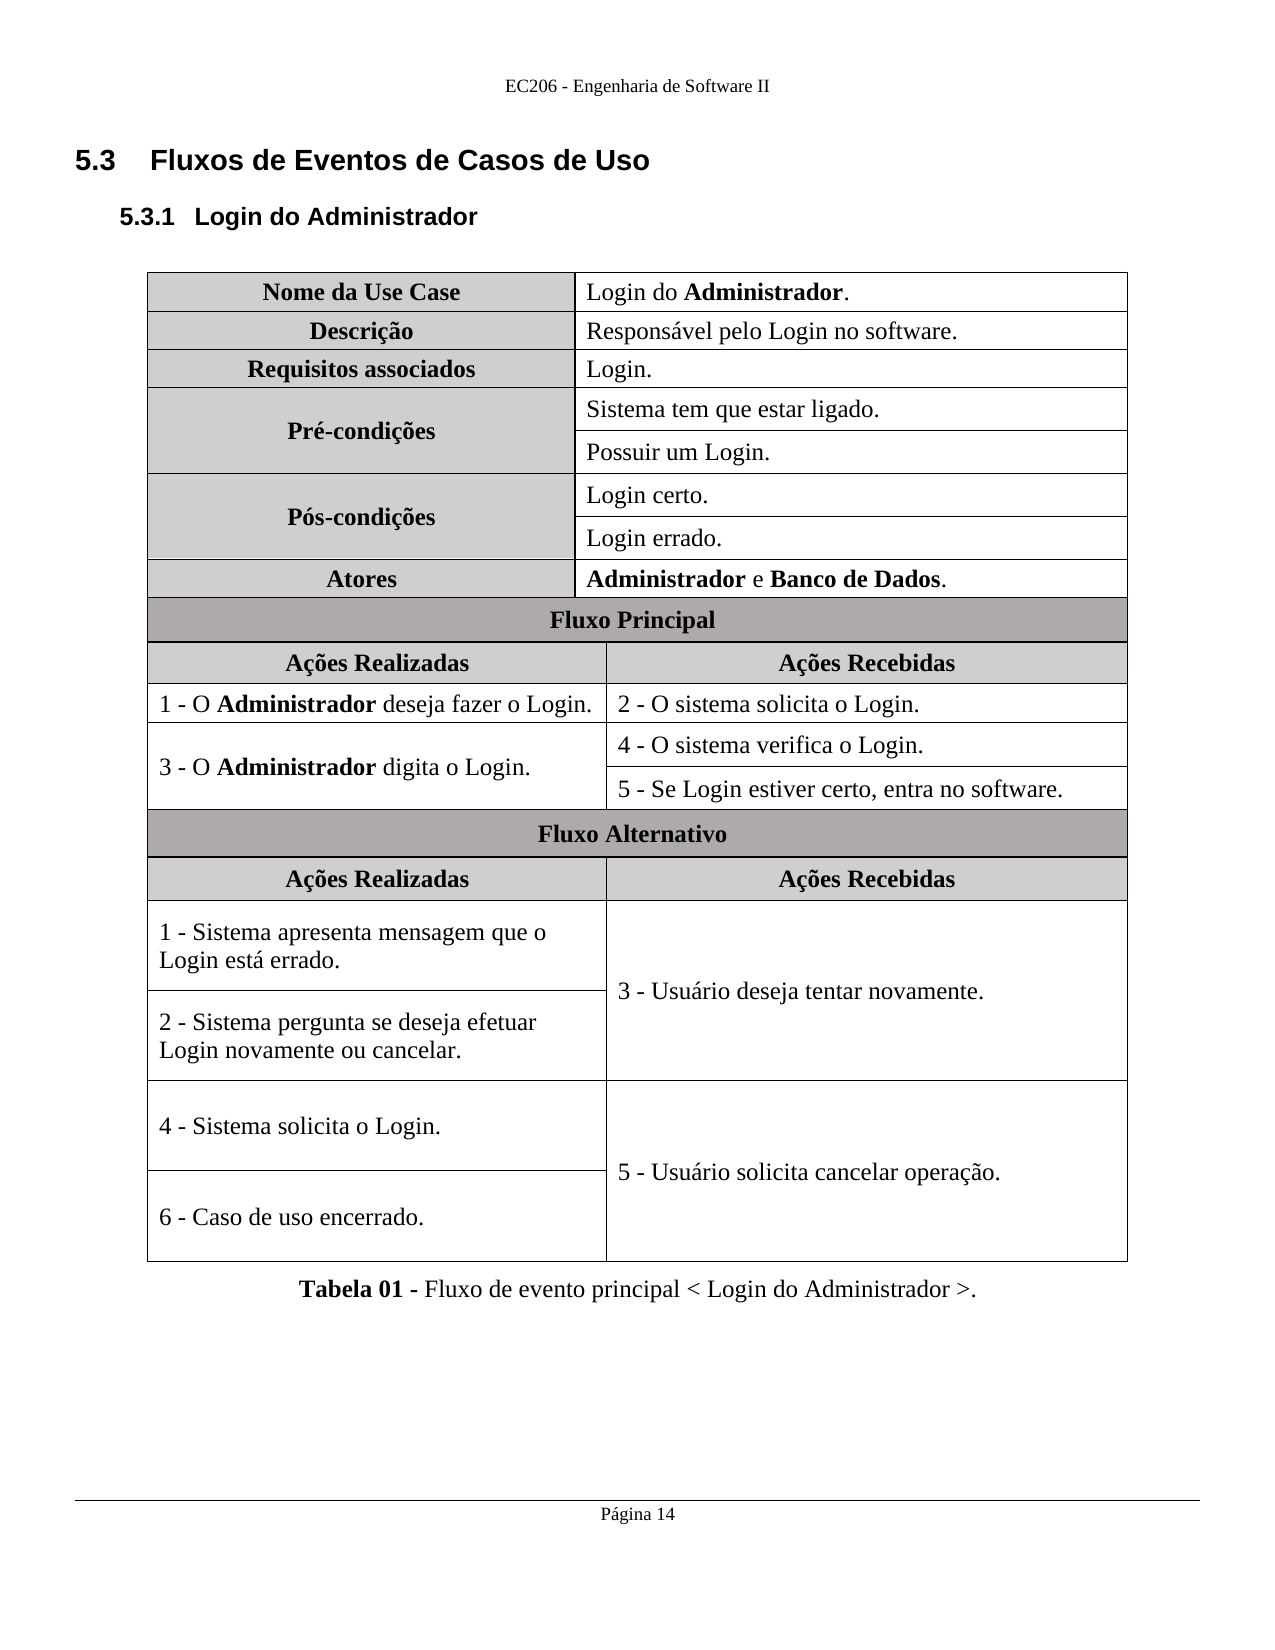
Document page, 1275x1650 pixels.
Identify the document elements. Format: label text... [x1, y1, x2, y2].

table_cell 1 - O Administrador deseja fazer o Login. [148, 684, 606, 722]
table_cell Pré-condições [148, 388, 574, 473]
table_cell Possuir um Login. [576, 431, 1127, 473]
table_cell Ações Recebidas [607, 643, 1127, 683]
table_cell Responsável pelo Login no software. [576, 312, 1127, 349]
table_cell Fluxo Principal [148, 598, 1127, 641]
table_cell Login errado. [576, 517, 1127, 558]
table_cell Sistema tem que estar ligado. [576, 388, 1127, 430]
table_cell 3 - O Administrador digita o Login. [148, 723, 606, 809]
table_cell 6 - Caso de uso encerrado. [148, 1171, 606, 1261]
table_cell Atores [148, 560, 574, 597]
table_cell Fluxo Alternativo [148, 810, 1127, 856]
table_cell 1 - Sistema apresenta mensagem que o Login está errado. [148, 901, 606, 990]
text Tabela 03 - Fluxo de evento principal < Login do Administrador >. [75, 1274, 1200, 1303]
table_cell Administrador e Banco de Dados. [576, 560, 1127, 597]
table_cell Login. [576, 350, 1127, 387]
table_cell Requisitos associados [148, 350, 574, 387]
table_cell 2 - O sistema solicita o Login. [607, 684, 1127, 722]
table_cell Ações Recebidas [607, 858, 1127, 900]
subtitle Login do Administrador [119, 202, 1200, 230]
table_cell Ações Realizadas [148, 858, 606, 900]
table_cell Pós-condições [148, 474, 574, 558]
table_cell 4 - Sistema solicita o Login. [148, 1081, 606, 1170]
table_header Nome da Use Case [148, 273, 574, 311]
table_header Login do Administrador. [576, 273, 1127, 311]
table_cell 3 - Usuário deseja tentar novamente. [607, 901, 1127, 1080]
table_cell 2 - Sistema pergunta se deseja efetuar Login novamente ou cancelar. [148, 991, 606, 1080]
subtitle Fluxos de Eventos de Casos de Uso [75, 143, 1200, 177]
table_cell 5 - Usuário solicita cancelar operação. [607, 1081, 1127, 1261]
table_cell 4 - O sistema verifica o Login. [607, 723, 1127, 766]
table_cell 5 - Se Login estiver certo, entra no software. [607, 767, 1127, 809]
table_cell Descrição [148, 312, 574, 349]
table_cell Login certo. [576, 474, 1127, 516]
table_cell Ações Realizadas [148, 643, 606, 683]
